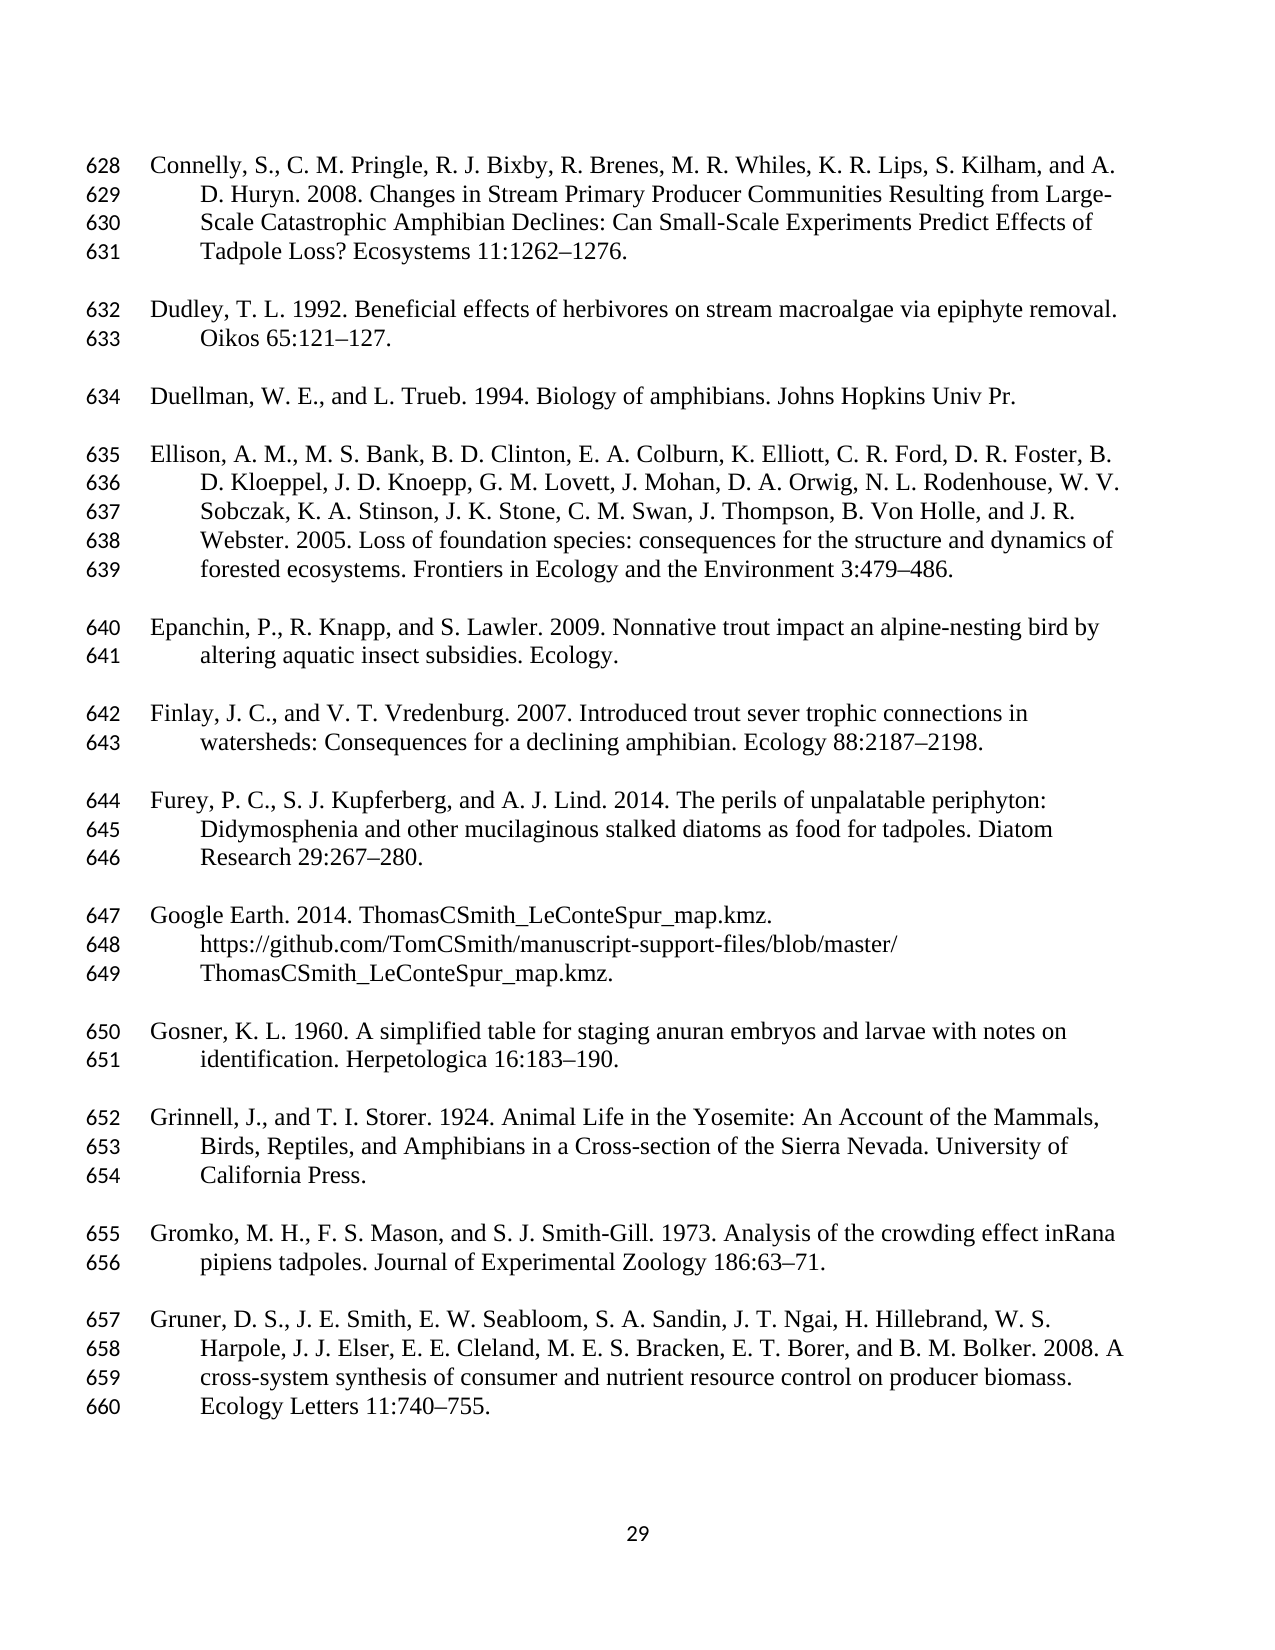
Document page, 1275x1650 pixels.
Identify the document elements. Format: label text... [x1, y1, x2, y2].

text Duellman, W. E., and L. Trueb. 1994. Biology of amphibians. Johns Hopkins Univ Pr. [150, 381, 1125, 409]
text Gromko, M. H., F. S. Mason, and S. J. Smith-Gill. 1973. Analysis of the crowding effect inRana pipiens tadpoles. Journal of Experimental Zoology 186:63–71. [150, 1218, 1125, 1275]
text Google Earth. 2014. ThomasCSmith_LeConteSpur_map.kmz. https://github.com/TomCSmith/manuscript-support-files/blob/master/ThomasCSmith_LeConteSpur_map.kmz. [150, 900, 1125, 987]
text Furey, P. C., S. J. Kupferberg, and A. J. Lind. 2014. The perils of unpalatable periphyton: Didymosphenia and other mucilaginous stalked diatoms as food for tadpoles. Diatom Research 29:267–280. [150, 785, 1125, 871]
text Gruner, D. S., J. E. Smith, E. W. Seabloom, S. A. Sandin, J. T. Ngai, H. Hillebrand, W. S. Harpole, J. J. Elser, E. E. Cleland, M. E. S. Bracken, E. T. Borer, and B. M. Bolker. 2008. A cross-system synthesis of consumer and nutrient resource control on producer biomass. Ecology Letters 11:740–755. [150, 1304, 1125, 1419]
text Ellison, A. M., M. S. Bank, B. D. Clinton, E. A. Colburn, K. Elliott, C. R. Ford, D. R. Foster, B. D. Kloeppel, J. D. Knoepp, G. M. Lovett, J. Mohan, D. A. Orwig, N. L. Rodenhouse, W. V. Sobczak, K. A. Stinson, J. K. Stone, C. M. Swan, J. Thompson, B. Von Holle, and J. R. Webster. 2005. Loss of foundation species: consequences for the structure and dynamics of forested ecosystems. Frontiers in Ecology and the Environment 3:479–486. [150, 439, 1125, 582]
text Gosner, K. L. 1960. A simplified table for staging anuran embryos and larvae with notes on identification. Herpetologica 16:183–190. [150, 1016, 1125, 1073]
text Dudley, T. L. 1992. Beneficial effects of herbivores on stream macroalgae via epiphyte removal. Oikos 65:121–127. [150, 294, 1125, 352]
text Finlay, J. C., and V. T. Vredenburg. 2007. Introduced trout sever trophic connections in watersheds: Consequences for a declining amphibian. Ecology 88:2187–2198. [150, 698, 1125, 756]
text Epanchin, P., R. Knapp, and S. Lawler. 2009. Nonnative trout impact an alpine-nesting bird by altering aquatic insect subsidies. Ecology. [150, 612, 1125, 669]
text Connelly, S., C. M. Pringle, R. J. Bixby, R. Brenes, M. R. Whiles, K. R. Lips, S. Kilham, and A. D. Huryn. 2008. Changes in Stream Primary Producer Communities Resulting from Large-Scale Catastrophic Amphibian Declines: Can Small-Scale Experiments Predict Effects of Tadpole Loss? Ecosystems 11:1262–1276. [150, 150, 1125, 265]
text Grinnell, J., and T. I. Storer. 1924. Animal Life in the Yosemite: An Account of the Mammals, Birds, Reptiles, and Amphibians in a Cross-section of the Sierra Nevada. University of California Press. [150, 1102, 1125, 1189]
